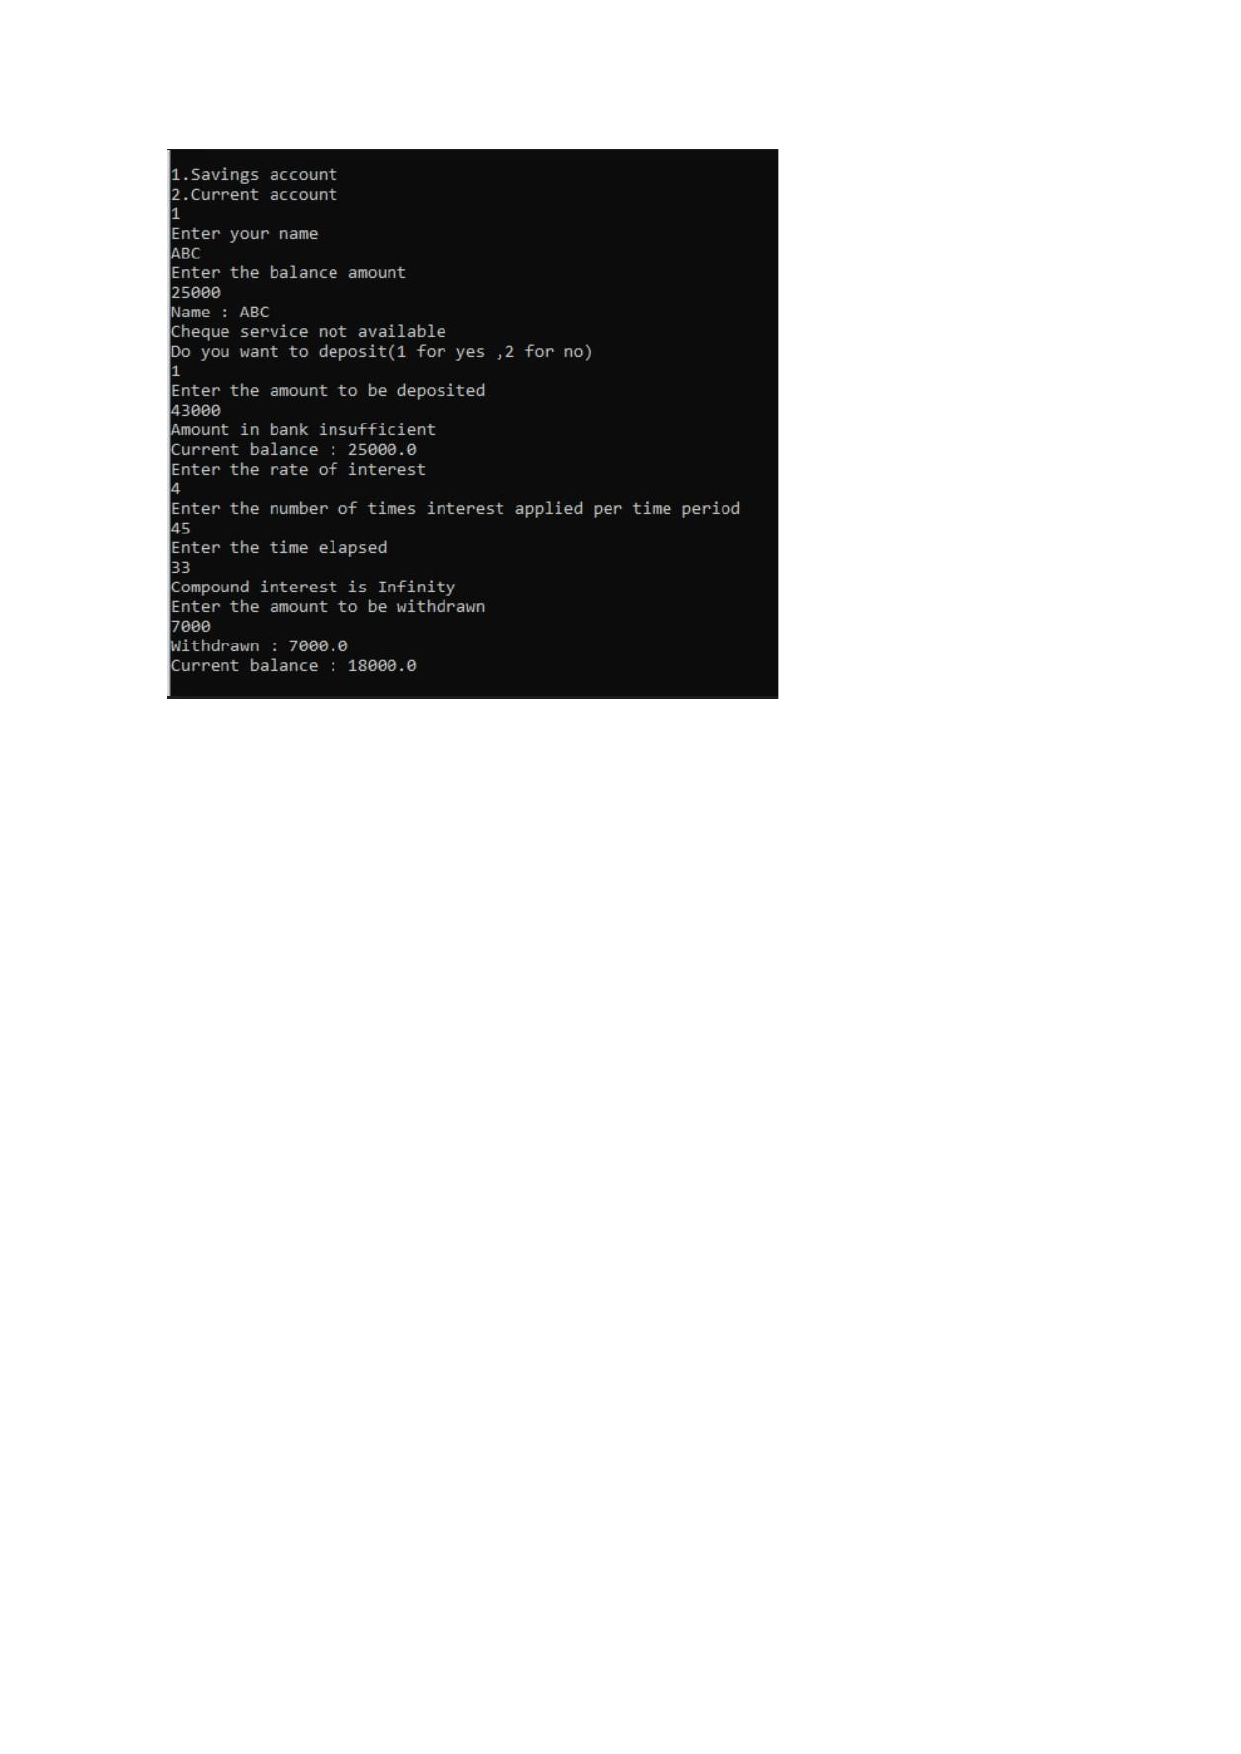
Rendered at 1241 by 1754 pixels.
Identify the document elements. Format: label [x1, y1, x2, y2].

picture [167, 149, 779, 699]
